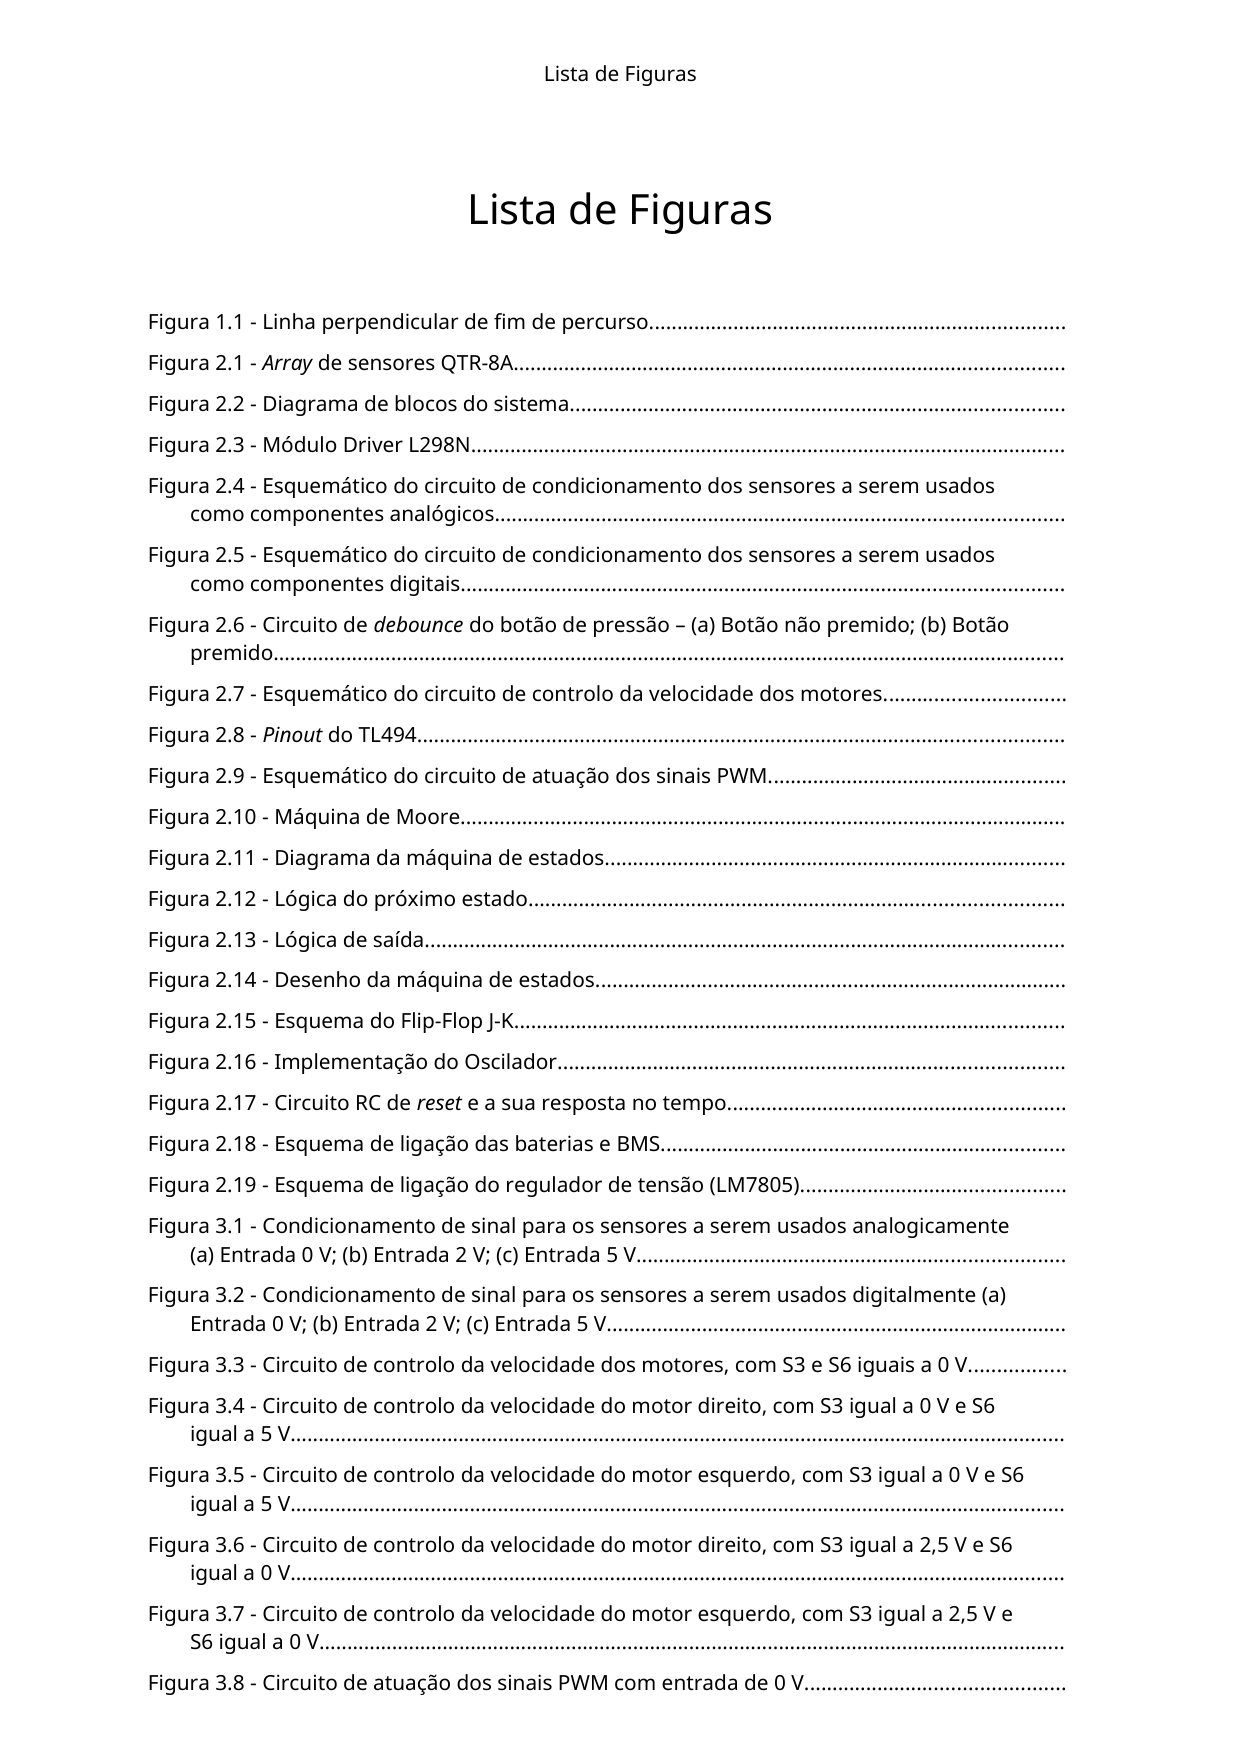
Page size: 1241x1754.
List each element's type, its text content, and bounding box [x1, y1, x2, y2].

text Figura 3.2 - Condicionamento de sinal para os sensores a serem usados digitalmente (a) Entrada 0 V; (b) Entrada 2 V; (c) Entrada 5 V. 30 [148, 1281, 1033, 1337]
text Figura 2.4 - Esquemático do circuito de condicionamento dos sensores a serem usados como componentes analógicos. 15 [148, 471, 1033, 528]
text Figura 3.4 - Circuito de controlo da velocidade do motor direito, com S3 igual a 0 V e S6 igual a 5 V. 31 [148, 1391, 1033, 1448]
text Figura 2.12 - Lógica do próximo estado. 24 [148, 884, 1033, 912]
text Figura 2.9 - Esquemático do circuito de atuação dos sinais PWM. 20 [148, 761, 1033, 789]
text Figura 2.11 - Diagrama da máquina de estados. 22 [148, 843, 1033, 871]
text Figura 2.8 - Pinout do TL494. 20 [148, 720, 1033, 748]
text Figura 3.5 - Circuito de controlo da velocidade do motor esquerdo, com S3 igual a 0 V e S6 igual a 5 V. 32 [148, 1460, 1033, 1517]
text Figura 3.7 - Circuito de controlo da velocidade do motor esquerdo, com S3 igual a 2,5 V e S6 igual a 0 V. 33 [148, 1599, 1033, 1656]
text Figura 2.16 - Implementação do Oscilador. 26 [148, 1047, 1033, 1076]
text Figura 3.6 - Circuito de controlo da velocidade do motor direito, com S3 igual a 2,5 V e S6 igual a 0 V. 32 [148, 1530, 1033, 1587]
text Figura 2.18 - Esquema de ligação das baterias e BMS. 28 [148, 1129, 1033, 1158]
text Figura 2.19 - Esquema de ligação do regulador de tensão (LM7805). 28 [148, 1170, 1033, 1199]
text Figura 2.2 - Diagrama de blocos do sistema. 14 [148, 389, 1033, 417]
text Figura 2.15 - Esquema do Flip-Flop J-K. 25 [148, 1007, 1033, 1035]
text Figura 2.17 - Circuito RC de reset e a sua resposta no tempo. 27 [148, 1088, 1033, 1117]
text Figura 2.14 - Desenho da máquina de estados. 25 [148, 966, 1033, 994]
text Figura 2.7 - Esquemático do circuito de controlo da velocidade dos motores. 18 [148, 679, 1033, 707]
text Figura 3.8 - Circuito de atuação dos sinais PWM com entrada de 0 V. 34 [148, 1668, 1033, 1697]
text Figura 2.10 - Máquina de Moore. 21 [148, 802, 1033, 830]
text Figura 3.1 - Condicionamento de sinal para os sensores a serem usados analogicamente (a) Entrada 0 V; (b) Entrada 2 V; (c) Entrada 5 V. 29 [148, 1211, 1033, 1268]
text Lista de Figuras [148, 179, 1092, 236]
text Figura 3.3 - Circuito de controlo da velocidade dos motores, com S3 e S6 iguais a 0 V. 31 [148, 1350, 1033, 1378]
text Figura 2.6 - Circuito de debounce do botão de pressão – (a) Botão não premido; (b) Botão premido. 17 [148, 610, 1033, 667]
text Figura 2.1 - Array de sensores QTR-8A. 13 [148, 348, 1033, 377]
text Figura 1.1 - Linha perpendicular de fim de percurso. 12 [148, 307, 1033, 336]
text Figura 2.3 - Módulo Driver L298N. 14 [148, 430, 1033, 458]
text Figura 2.13 - Lógica de saída. 24 [148, 925, 1033, 953]
text Figura 2.5 - Esquemático do circuito de condicionamento dos sensores a serem usados como componentes digitais. 16 [148, 540, 1033, 597]
